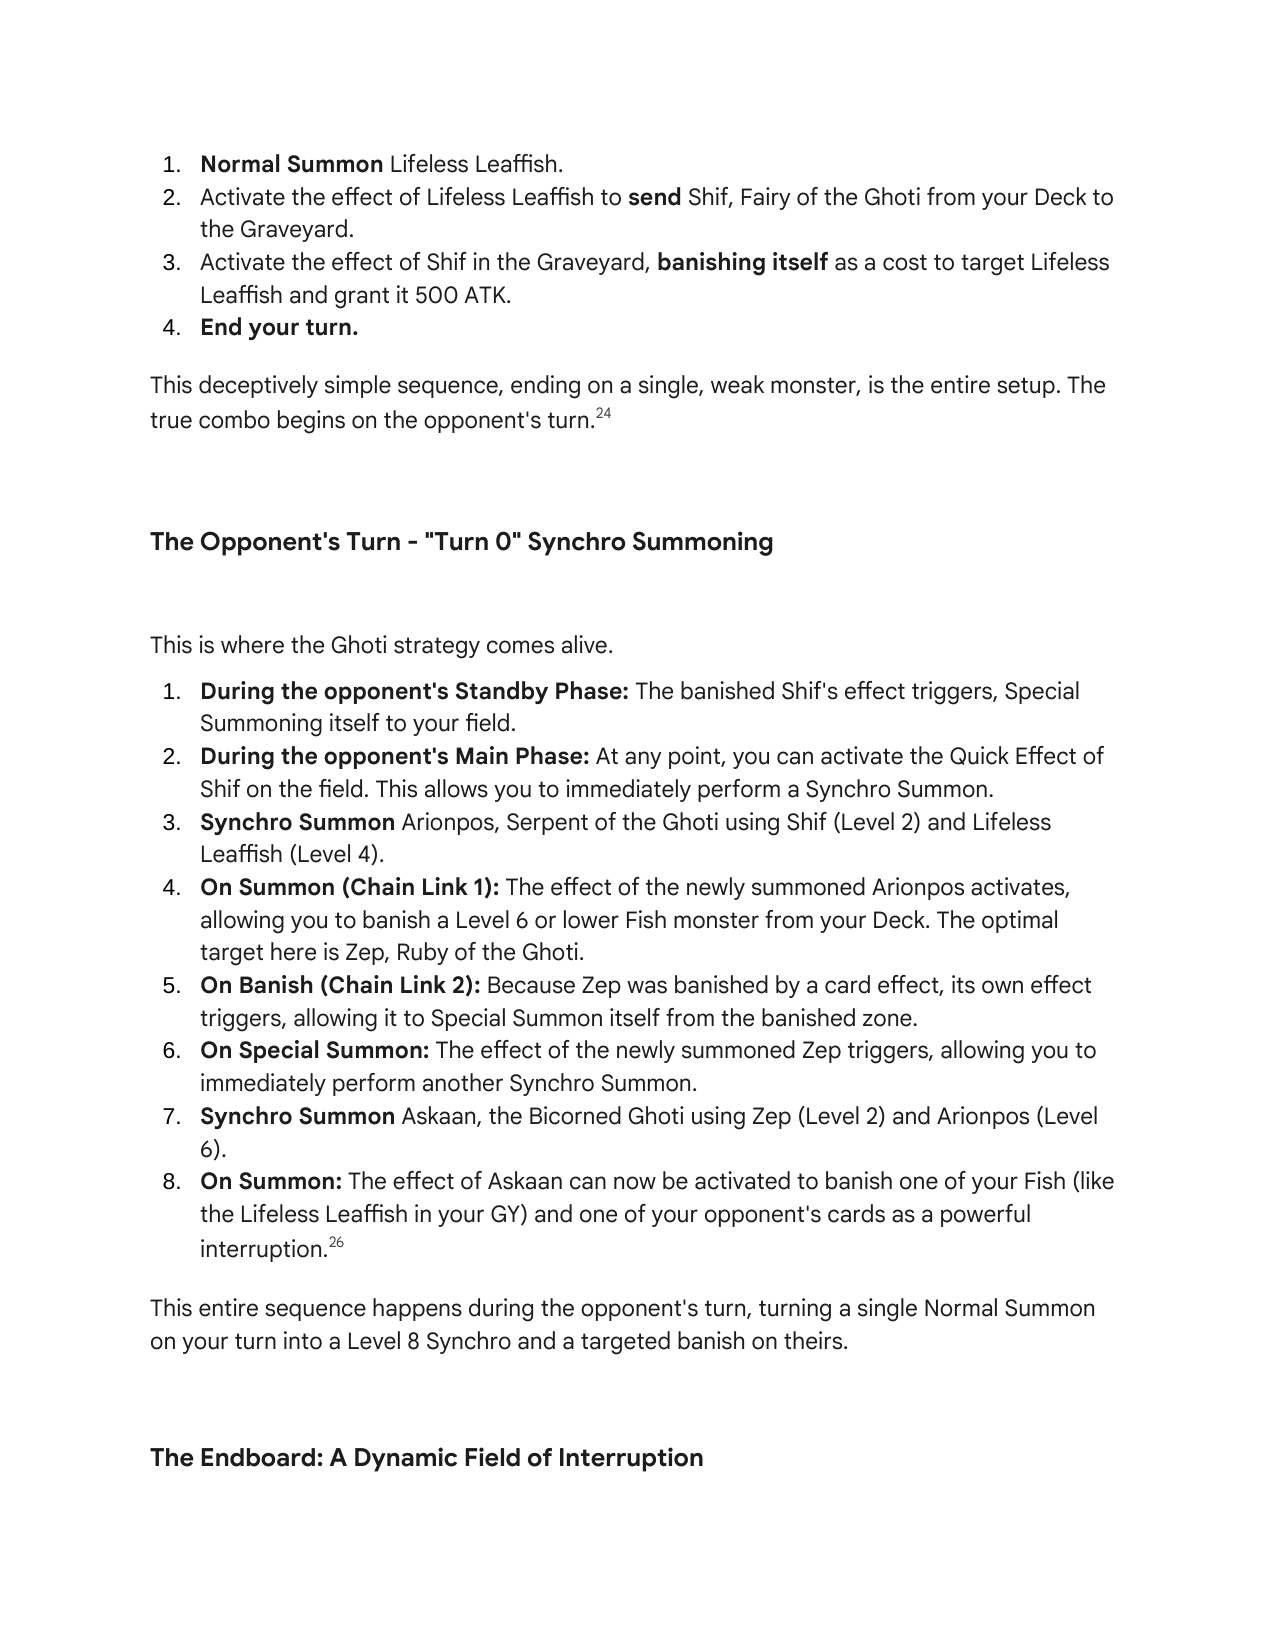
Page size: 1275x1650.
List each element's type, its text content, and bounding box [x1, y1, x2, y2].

list Activate the effect of Lifeless Leaffish to send Shif, Fairy of the Ghoti from your Deck to the Graveyard. [162, 183, 1125, 244]
list End your turn. [162, 313, 1125, 342]
subtitle The Opponent's Turn - "Turn 0" Synchro Summoning [150, 526, 1125, 557]
list Synchro Summon Askaan, the Bicorned Ghoti using Zep (Level 2) and Arionpos (Level 6). [162, 1102, 1125, 1164]
list On Summon: The effect of Askaan can now be activated to banish one of your Fish (like the Lifeless Leaffish in your GY) and one of your opponent's cards as a powerful interruption.26 [162, 1168, 1125, 1265]
text This deceptively simple sequence, ending on a single, weak monster, is the entire setup. The true combo begins on the opponent's turn.24 [150, 371, 1125, 436]
text This entire sequence happens during the opponent's turn, turning a single Normal Summon on your turn into a Level 8 Synchro and a targeted banish on theirs. [150, 1294, 1125, 1356]
list Activate the effect of Shif in the Graveyard, banishing itself as a cost to target Lifeless Leaffish and grant it 500 ATK. [162, 248, 1125, 309]
list During the opponent's Standby Phase: The banished Shif's effect triggers, Special Summoning itself to your field. [162, 677, 1125, 738]
list Synchro Summon Arionpos, Serpent of the Ghoti using Shif (Level 2) and Lifeless Leaffish (Level 4). [162, 808, 1125, 869]
list On Summon (Chain Link 1): The effect of the newly summoned Arionpos activates, allowing you to banish a Level 6 or lower Fish monster from your Deck. The optimal target here is Zep, Ruby of the Ghoti. [162, 873, 1125, 967]
list On Banish (Chain Link 2): Because Zep was banished by a card effect, its own effect triggers, allowing it to Special Summon itself from the banished zone. [162, 971, 1125, 1033]
list On Special Summon: The effect of the newly summoned Zep triggers, allowing you to immediately perform another Synchro Summon. [162, 1037, 1125, 1098]
text This is where the Ghoti strategy comes alive. [150, 632, 1125, 661]
list Normal Summon Lifeless Leaffish. [162, 150, 1125, 179]
list During the opponent's Main Phase: At any point, you can activate the Quick Effect of Shif on the field. This allows you to immediately perform a Synchro Summon. [162, 742, 1125, 804]
subtitle The Endboard: A Dynamic Field of Interruption [150, 1442, 1125, 1474]
